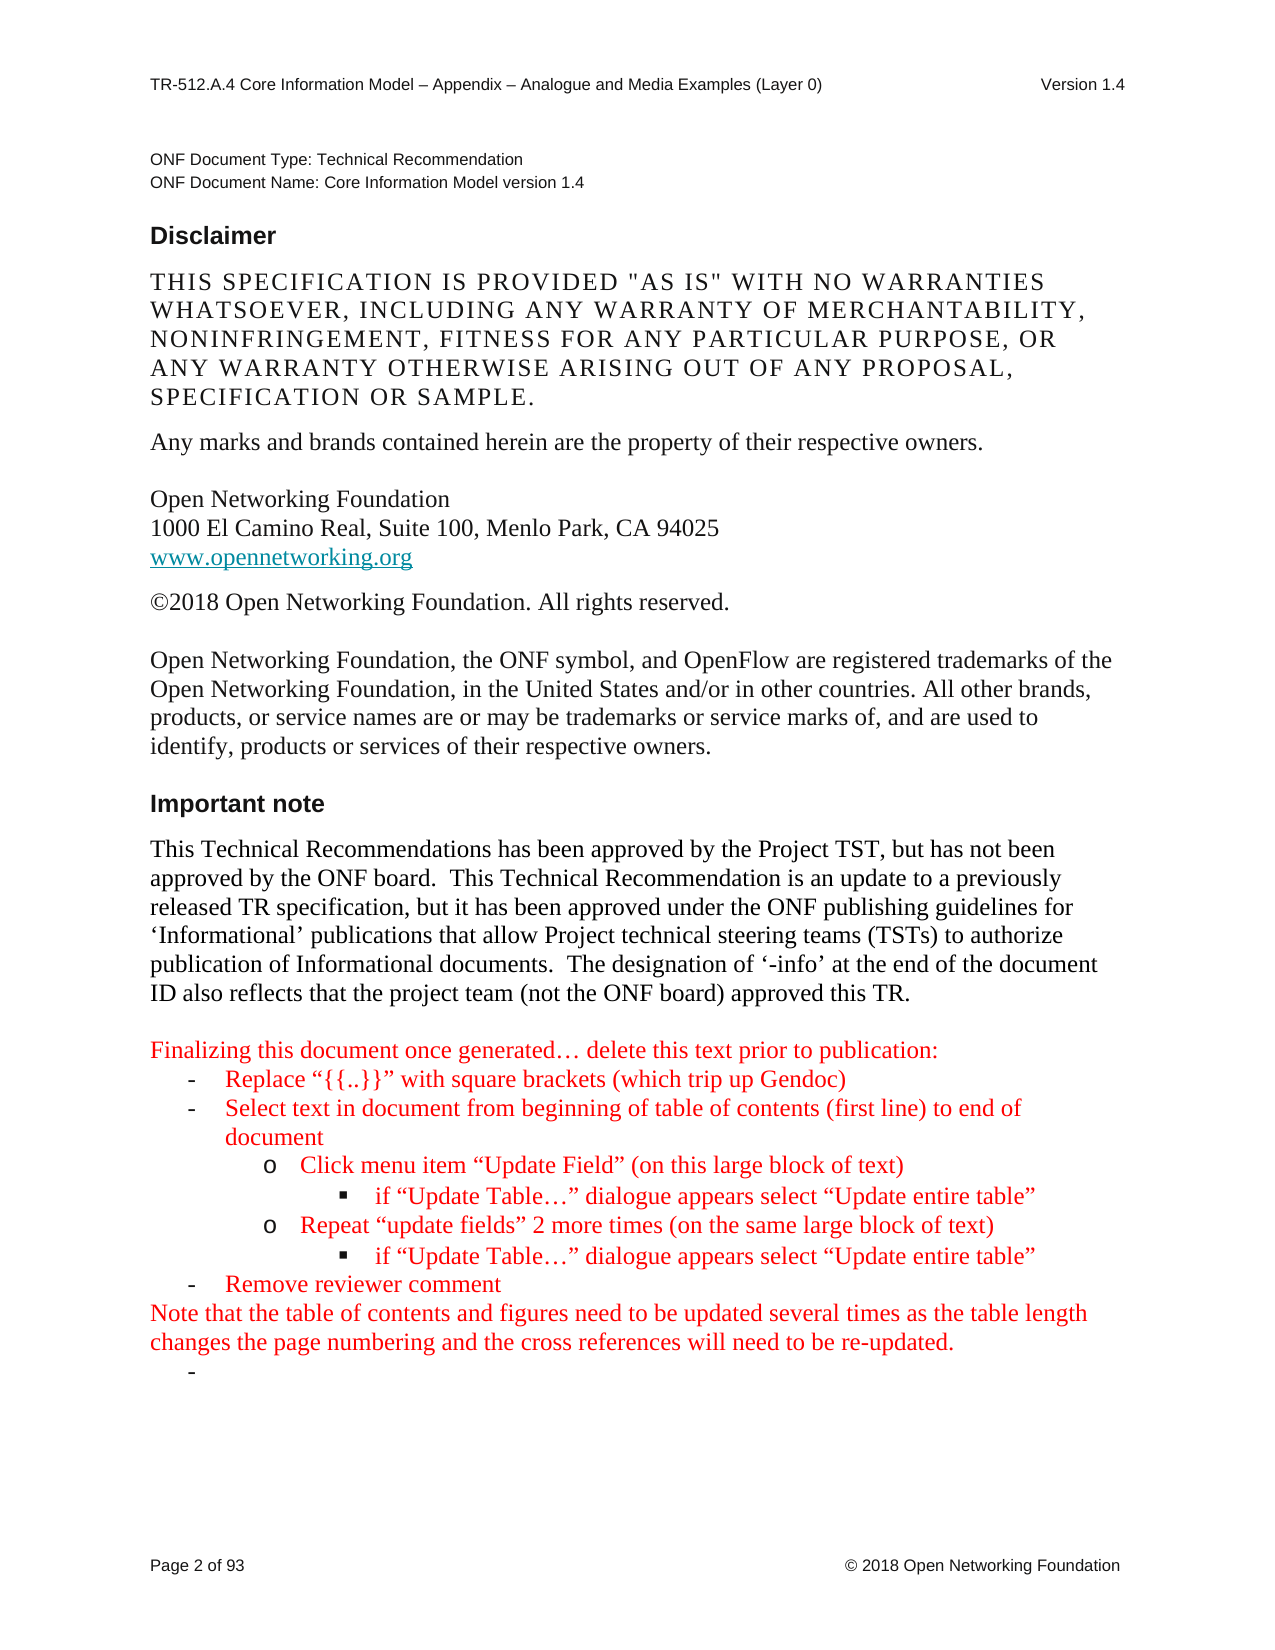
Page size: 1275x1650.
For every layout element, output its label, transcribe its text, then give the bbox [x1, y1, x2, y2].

list Replace “{{..}}” with square brackets (which trip up Gendoc) [187, 1064, 1125, 1093]
text ONF Document Name: Core Information Model version 1.4 [150, 173, 1125, 221]
list if “Update Table…” dialogue appears select “Update entire table” [337, 1181, 1125, 1210]
list Remove reviewer comment [187, 1269, 1125, 1298]
text Note that the table of contents and figures need to be updated several times as the table length changes the page numbering and the cross references will need to be re-updated. [150, 1298, 1125, 1356]
list Select text in document from beginning of table of contents (first line) to end of document [187, 1093, 1125, 1150]
list Click menu item “Update Field” (on this large block of text) [262, 1150, 1125, 1181]
text Open Networking Foundation 1000 El Camino Real, Suite 100, Menlo Park, CA 94025 www.opennetworking.org [150, 484, 1125, 571]
text Open Networking Foundation, the ONF symbol, and OpenFlow are registered trademarks of the Open Networking Foundation, in the United States and/or in other countries. All other brands, products, or service names are or may be trademarks or service marks of, and are used to identify, products or services of their respective owners. [150, 645, 1125, 760]
list Repeat “update fields” 2 more times (on the same large block of text) [262, 1210, 1125, 1241]
text Finalizing this document once generated… delete this text prior to publication: [150, 1035, 1125, 1064]
text Any marks and brands contained herein are the property of their respective owners. [150, 427, 1125, 456]
text Important note [150, 789, 1125, 817]
list if “Update Table…” dialogue appears select “Update entire table” [337, 1241, 1125, 1269]
text This Technical Recommendations has been approved by the Project TST, but has not been approved by the ONF board. This Technical Recommendation is an update to a previously released TR specification, but it has been approved under the ONF publishing guidelines for ‘Informational’ publications that allow Project technical steering teams (TSTs) to authorize publication of Informational documents. The designation of ‘-info’ at the end of the document ID also reflects that the project team (not the ONF board) approved this TR. [150, 834, 1125, 1007]
text ONF Document Type: Technical Recommendation [150, 150, 1125, 169]
text Disclaimer [150, 221, 1125, 250]
text THIS SPECIFICATION IS PROVIDED "AS IS" WITH NO WARRANTIES WHATSOEVER, INCLUDING ANY WARRANTY OF MERCHANTABILITY, NONINFRINGEMENT, FITNESS FOR ANY PARTICULAR PURPOSE, OR ANY WARRANTY OTHERWISE ARISING OUT OF ANY PROPOSAL, SPECIFICATION OR SAMPLE. [150, 267, 1125, 410]
text ©2018 Open Networking Foundation. All rights reserved. [150, 587, 1125, 616]
